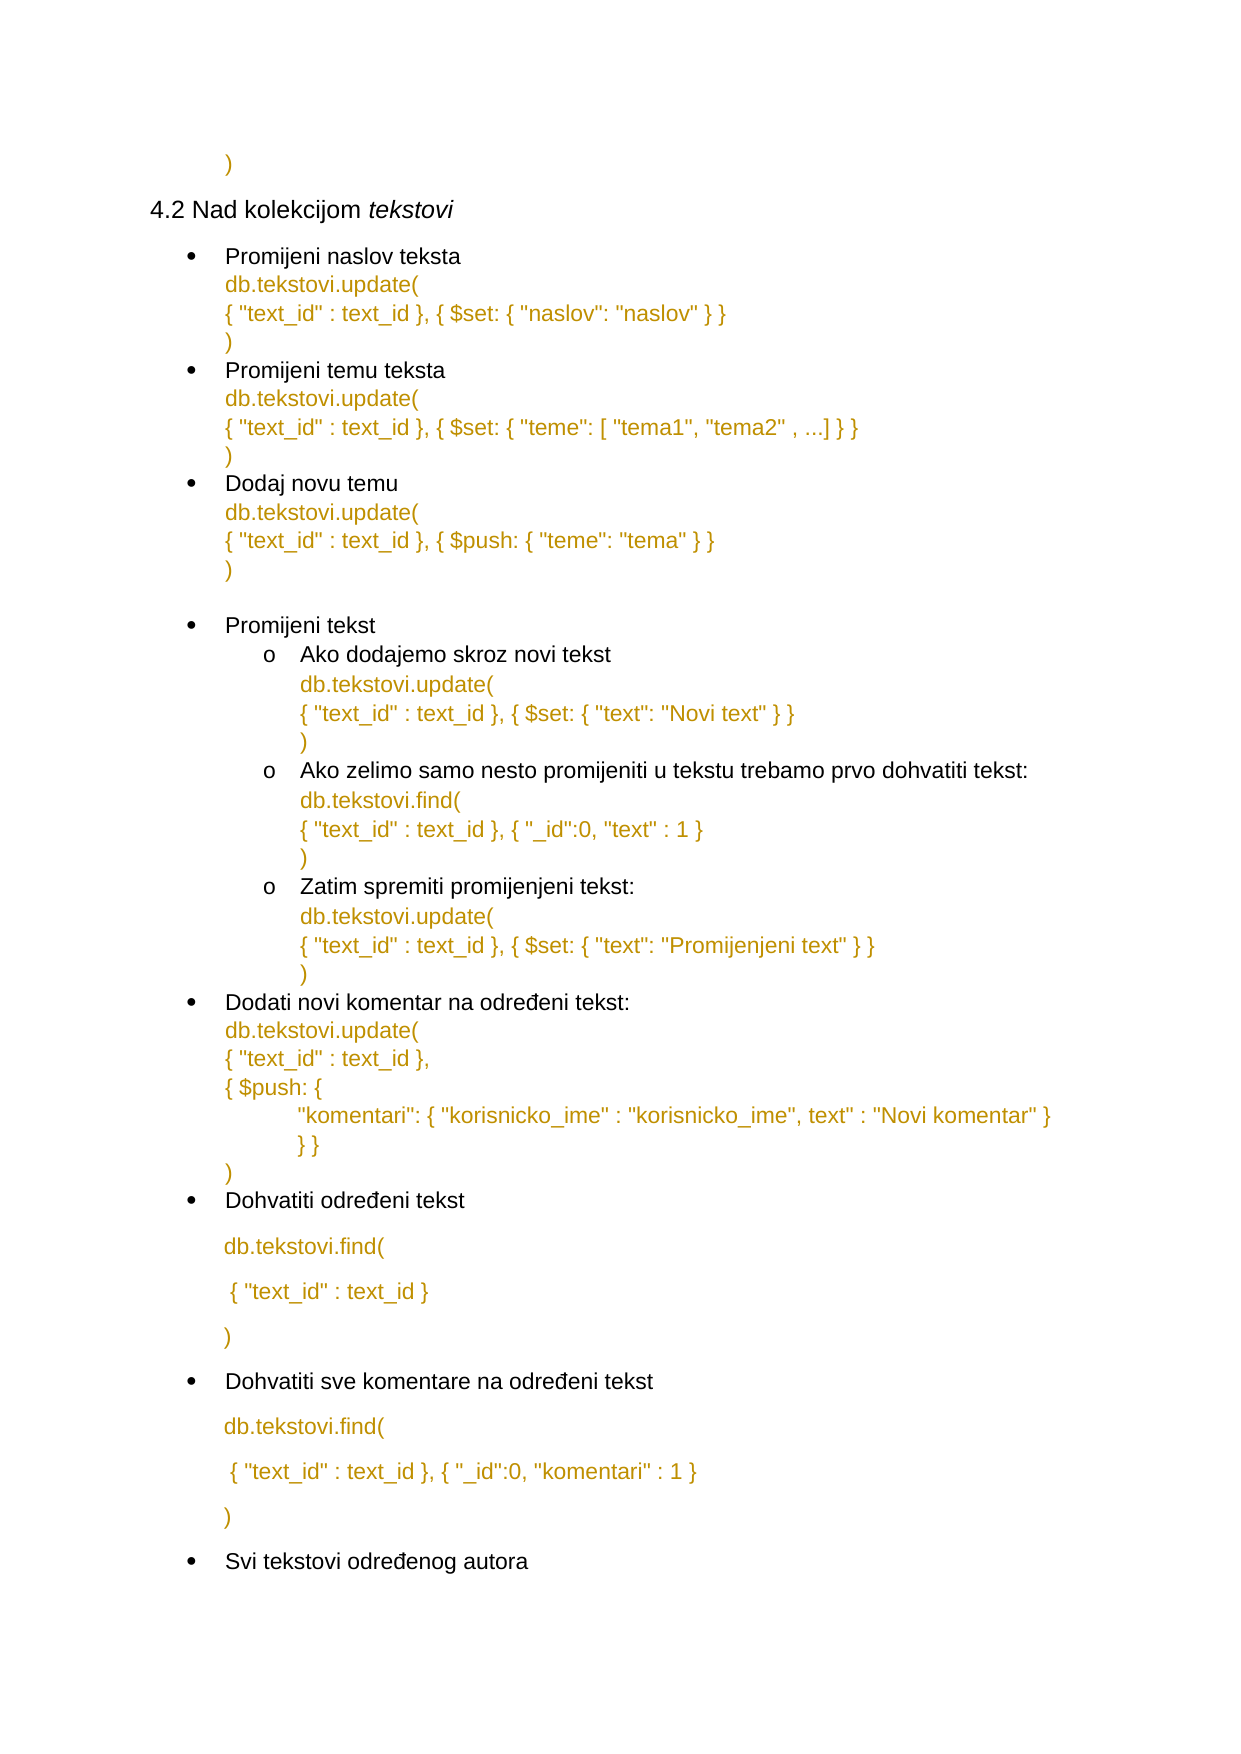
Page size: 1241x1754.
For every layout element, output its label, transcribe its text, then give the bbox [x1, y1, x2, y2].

list Zatim spremiti promijenjeni tekst: [262, 873, 1090, 901]
list { "text_id" : text_id }, [225, 1045, 1090, 1072]
list Promijeni naslov teksta [187, 243, 1090, 269]
list Promijeni tekst [187, 612, 1090, 639]
list { "text_id" : text_id }, { $push: { "teme": "tema" } } [225, 527, 1090, 553]
list Dodati novi komentar na određeni tekst: [187, 988, 1090, 1015]
list db.tekstovi.update( [300, 671, 1090, 698]
list ) [225, 1159, 1090, 1185]
list { "text_id" : text_id }, { "_id":0, "text" : 1 } [300, 816, 1090, 842]
list { "text_id" : text_id }, { $set: { "text": "Novi text" } } [300, 700, 1090, 726]
list Dohvatiti sve komentare na određeni tekst [187, 1368, 1090, 1394]
list { "text_id" : text_id }, { $set: { "teme": [ "tema1", "tema2" , ...] } } [225, 413, 1090, 440]
list ) [225, 150, 1090, 176]
list db.tekstovi.find( [300, 787, 1090, 814]
list "komentari": { "korisnicko_ime" : "korisnicko_ime", text" : "Novi komentar" } [225, 1102, 1090, 1128]
list db.tekstovi.update( [225, 499, 1090, 525]
list ) [225, 442, 1090, 468]
list Ako zelimo samo nesto promijeniti u tekstu trebamo prvo dohvatiti tekst: [262, 757, 1090, 785]
text 4.2 Nad kolekcijom tekstovi [150, 195, 1090, 224]
list ) [300, 844, 1090, 871]
text db.tekstovi.find( [150, 1413, 1090, 1439]
list Promijeni temu teksta [187, 357, 1090, 383]
list Svi tekstovi određenog autora [187, 1548, 1090, 1575]
list ) [225, 556, 1090, 582]
list db.tekstovi.update( [225, 271, 1090, 298]
text { "text_id" : text_id } [150, 1278, 1090, 1304]
list ) [300, 960, 1090, 986]
list db.tekstovi.update( [225, 1017, 1090, 1043]
list Dodaj novu temu [187, 470, 1090, 497]
list { "text_id" : text_id }, { $set: { "naslov": "naslov" } } [225, 300, 1090, 326]
list db.tekstovi.update( [225, 385, 1090, 411]
list ) [225, 328, 1090, 354]
text ) [150, 1503, 1090, 1529]
list { $push: { [225, 1074, 1090, 1100]
text { "text_id" : text_id }, { "_id":0, "komentari" : 1 } [150, 1458, 1090, 1484]
list db.tekstovi.update( [300, 903, 1090, 929]
list ) [300, 728, 1090, 755]
text db.tekstovi.find( [150, 1233, 1090, 1259]
list Dohvatiti određeni tekst [187, 1187, 1090, 1214]
text ) [150, 1323, 1090, 1349]
list Ako dodajemo skroz novi tekst [262, 641, 1090, 669]
list } } [225, 1131, 1090, 1157]
list { "text_id" : text_id }, { $set: { "text": "Promijenjeni text" } } [300, 932, 1090, 958]
